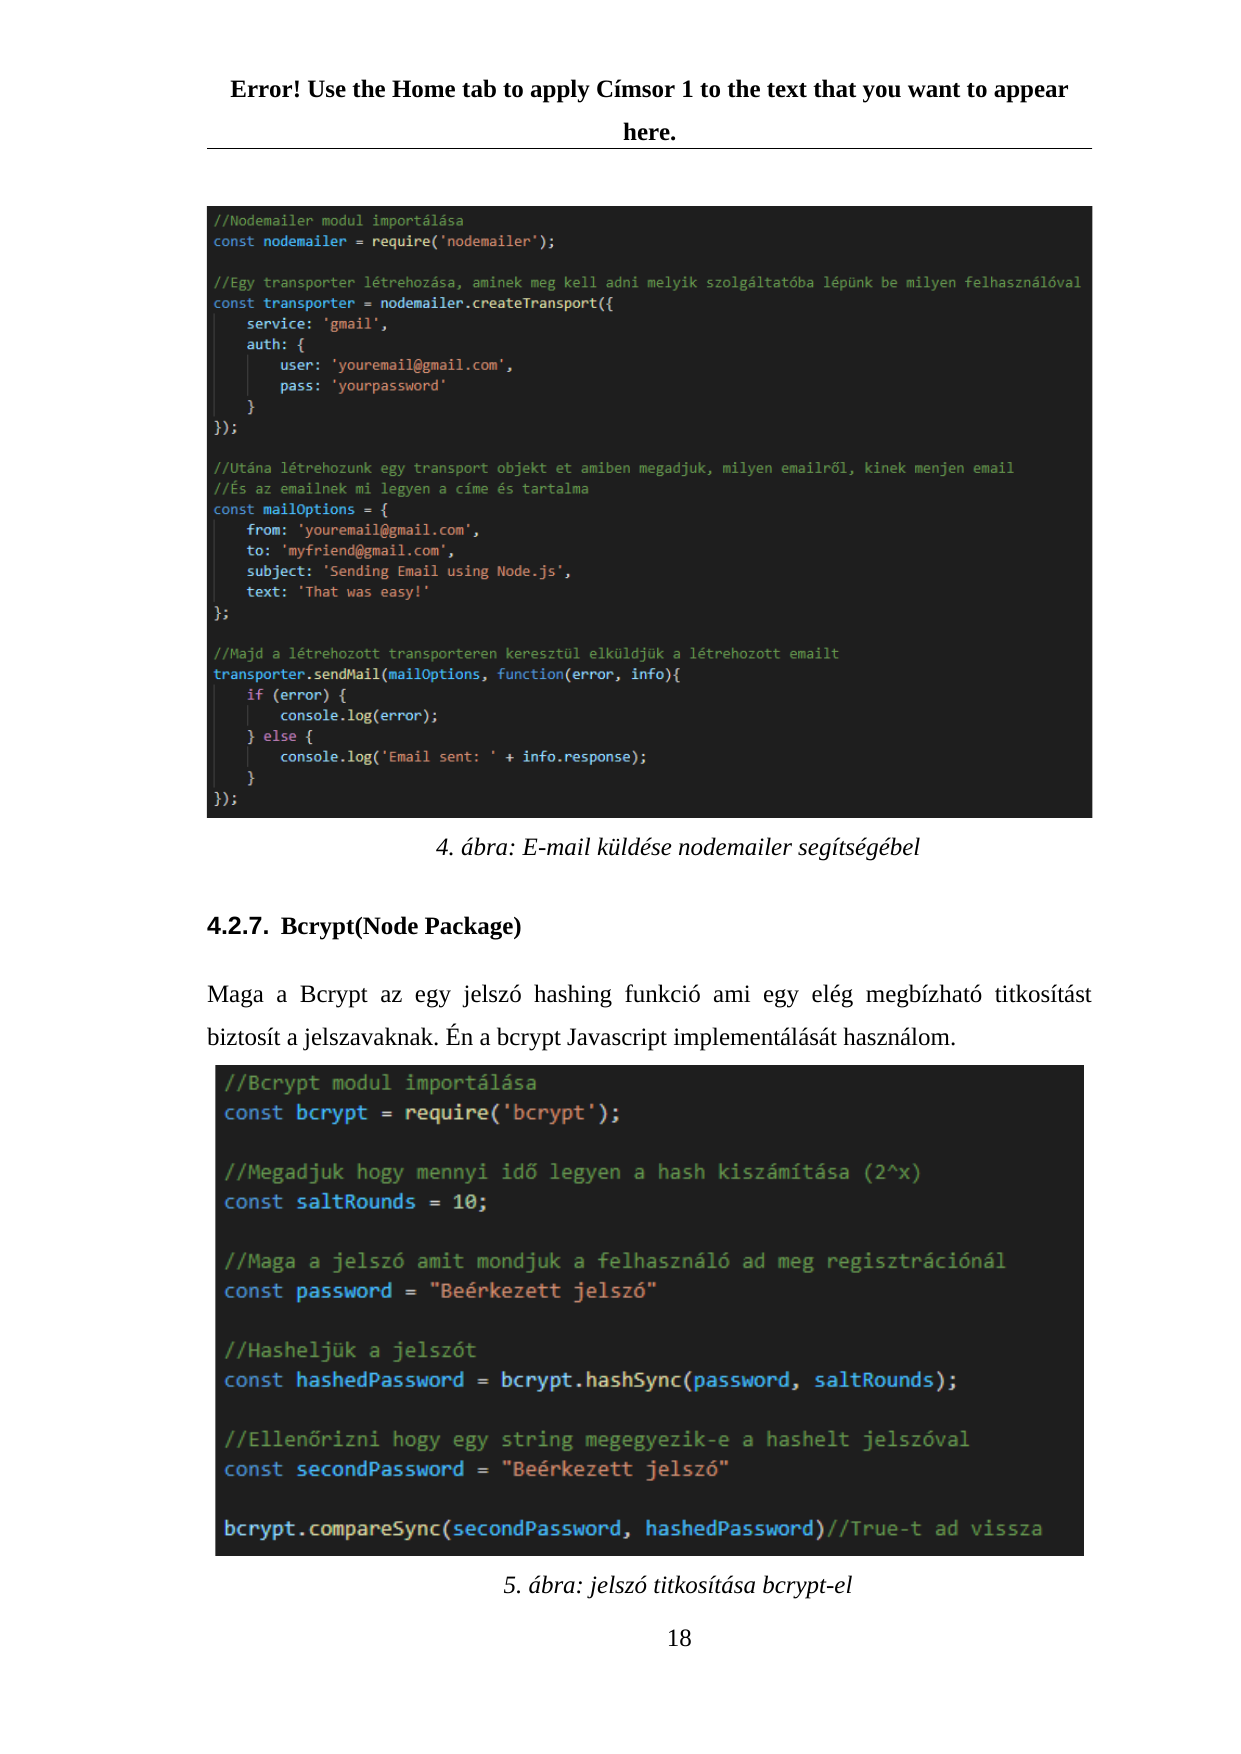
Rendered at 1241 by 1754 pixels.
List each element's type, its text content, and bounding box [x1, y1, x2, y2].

subtitle Bcrypt(Node Package) [207, 911, 1092, 939]
text Maga a Bcrypt az egy jelszó hashing funkció ami egy elég megbízható titkosítást biztosít a jelszavaknak. Én a bcrypt Javascript implementálását használom. [207, 979, 1092, 1051]
picture [206, 206, 1093, 818]
text 4. ábra: E-mail küldése nodemailer segítségébel [207, 832, 1092, 861]
picture [215, 1065, 1084, 1556]
text 5. ábra: jelszó titkosítása bcrypt-el [207, 1570, 1092, 1599]
